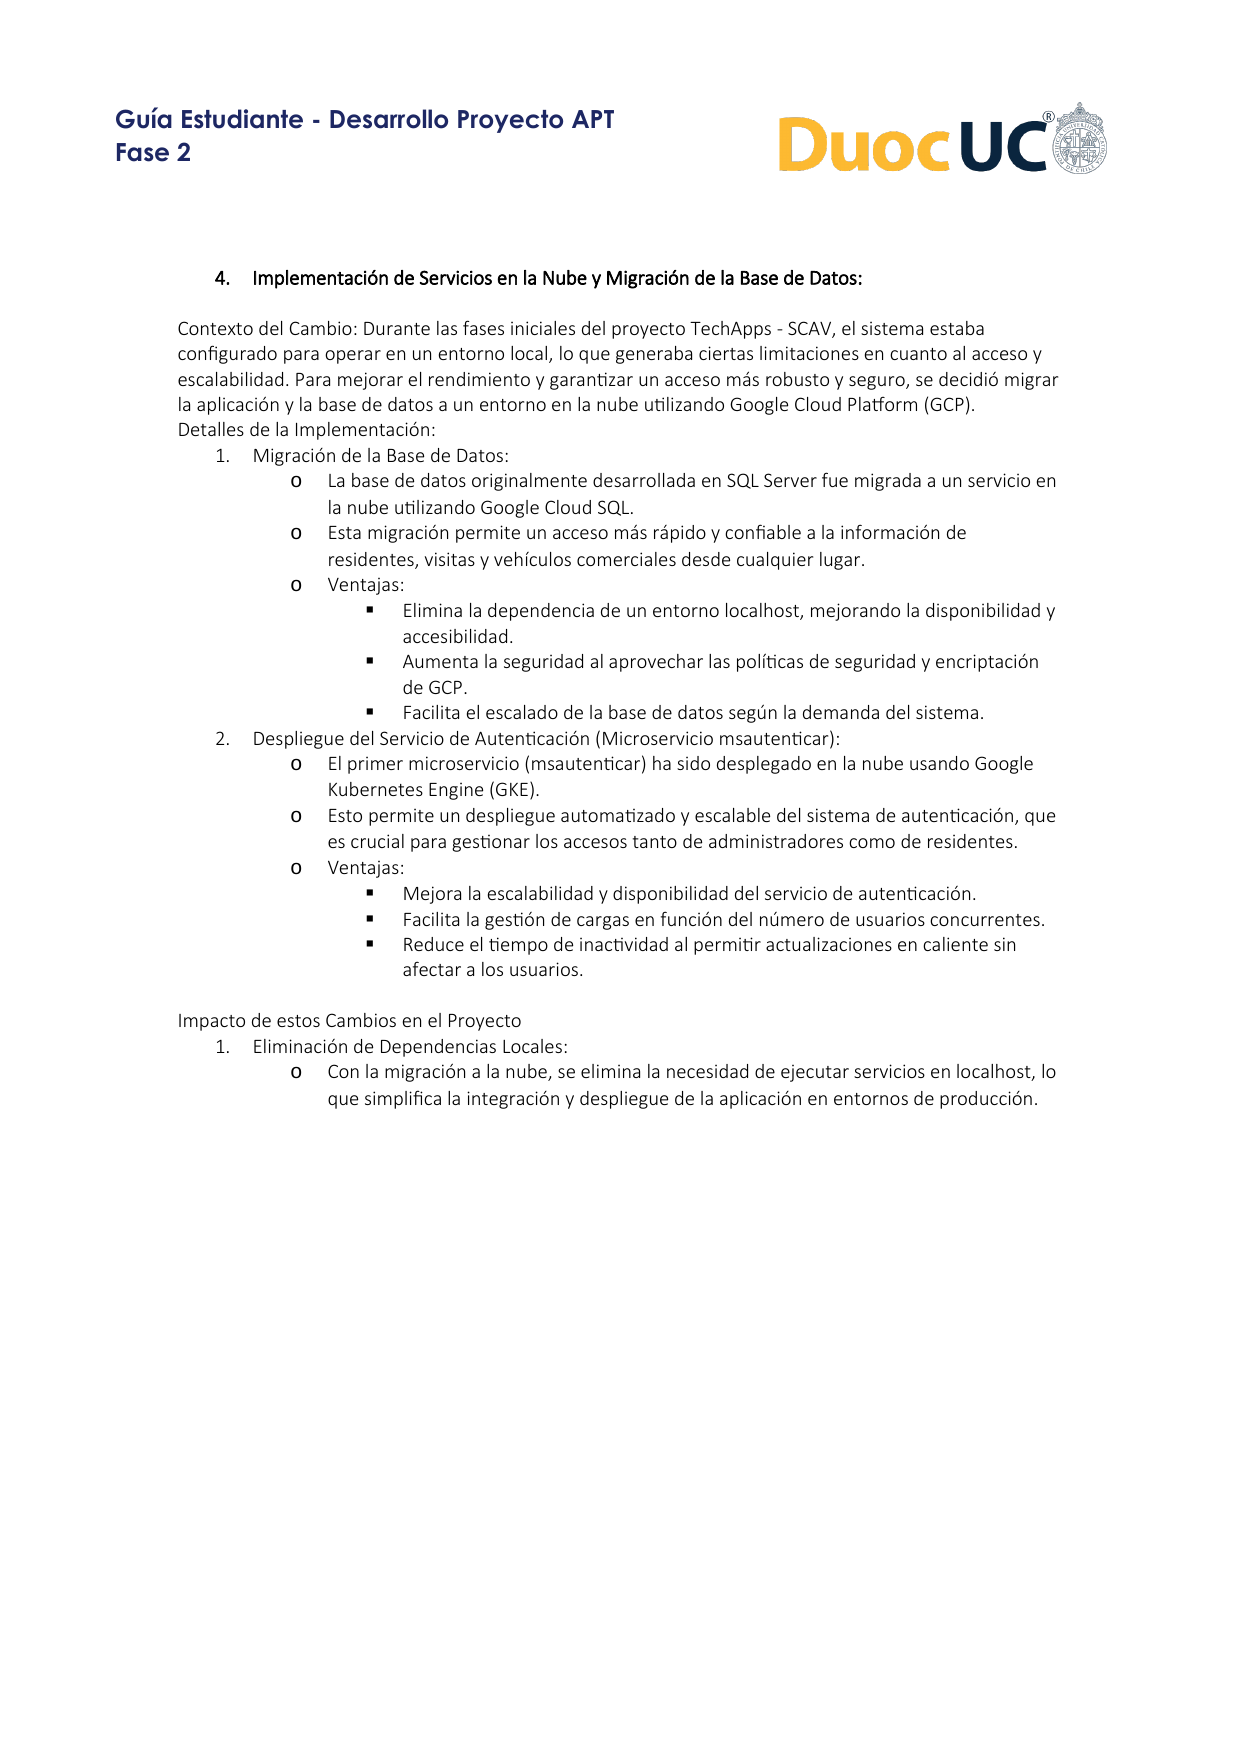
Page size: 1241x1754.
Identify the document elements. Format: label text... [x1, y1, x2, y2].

list Eliminación de Dependencias Locales: [215, 1033, 1063, 1058]
list Ventajas: [290, 854, 1063, 880]
list Mejora la escalabilidad y disponibilidad del servicio de autenticación. [365, 880, 1063, 906]
list Despliegue del Servicio de Autenticación (Microservicio msautenticar): [215, 725, 1063, 750]
list La base de datos originalmente desarrollada en SQL Server fue migrada a un servicio en la nube utilizando Google Cloud SQL. [290, 467, 1063, 519]
text Contexto del Cambio: Durante las fases iniciales del proyecto TechApps - SCAV, el sistema estaba configurado para operar en un entorno local, lo que generaba ciertas limitaciones en cuanto al acceso y escalabilidad. Para mejorar el rendimiento y garantizar un acceso más robusto y seguro, se decidió migrar la aplicación y la base de datos a un entorno en la nube utilizando Google Cloud Platform (GCP). [177, 315, 1063, 417]
list Implementación de Servicios en la Nube y Migración de la Base de Datos: [215, 264, 1063, 289]
text Detalles de la Implementación: [177, 417, 1063, 442]
list Facilita el escalado de la base de datos según la demanda del sistema. [365, 699, 1063, 725]
list Con la migración a la nube, se elimina la necesidad de ejecutar servicios en localhost, lo que simplifica la integración y despliegue de la aplicación en entornos de producción. [290, 1058, 1063, 1110]
list Ventajas: [290, 571, 1063, 598]
picture [779, 102, 1107, 174]
list Aumenta la seguridad al aprovechar las políticas de seguridad y encriptación de GCP. [365, 648, 1063, 699]
text Impacto de estos Cambios en el Proyecto [177, 1007, 1063, 1033]
list El primer microservicio (msautenticar) ha sido desplegado en la nube usando Google Kubernetes Engine (GKE). [290, 750, 1063, 802]
list Facilita la gestión de cargas en función del número de usuarios concurrentes. [365, 906, 1063, 931]
list Elimina la dependencia de un entorno localhost, mejorando la disponibilidad y accesibilidad. [365, 598, 1063, 648]
list Esto permite un despliegue automatizado y escalable del sistema de autenticación, que es crucial para gestionar los accesos tanto de administradores como de residentes. [290, 802, 1063, 854]
list Reduce el tiempo de inactividad al permitir actualizaciones en caliente sin afectar a los usuarios. [365, 931, 1063, 982]
list Esta migración permite un acceso más rápido y confiable a la información de residentes, visitas y vehículos comerciales desde cualquier lugar. [290, 519, 1063, 571]
list Migración de la Base de Datos: [215, 442, 1063, 467]
